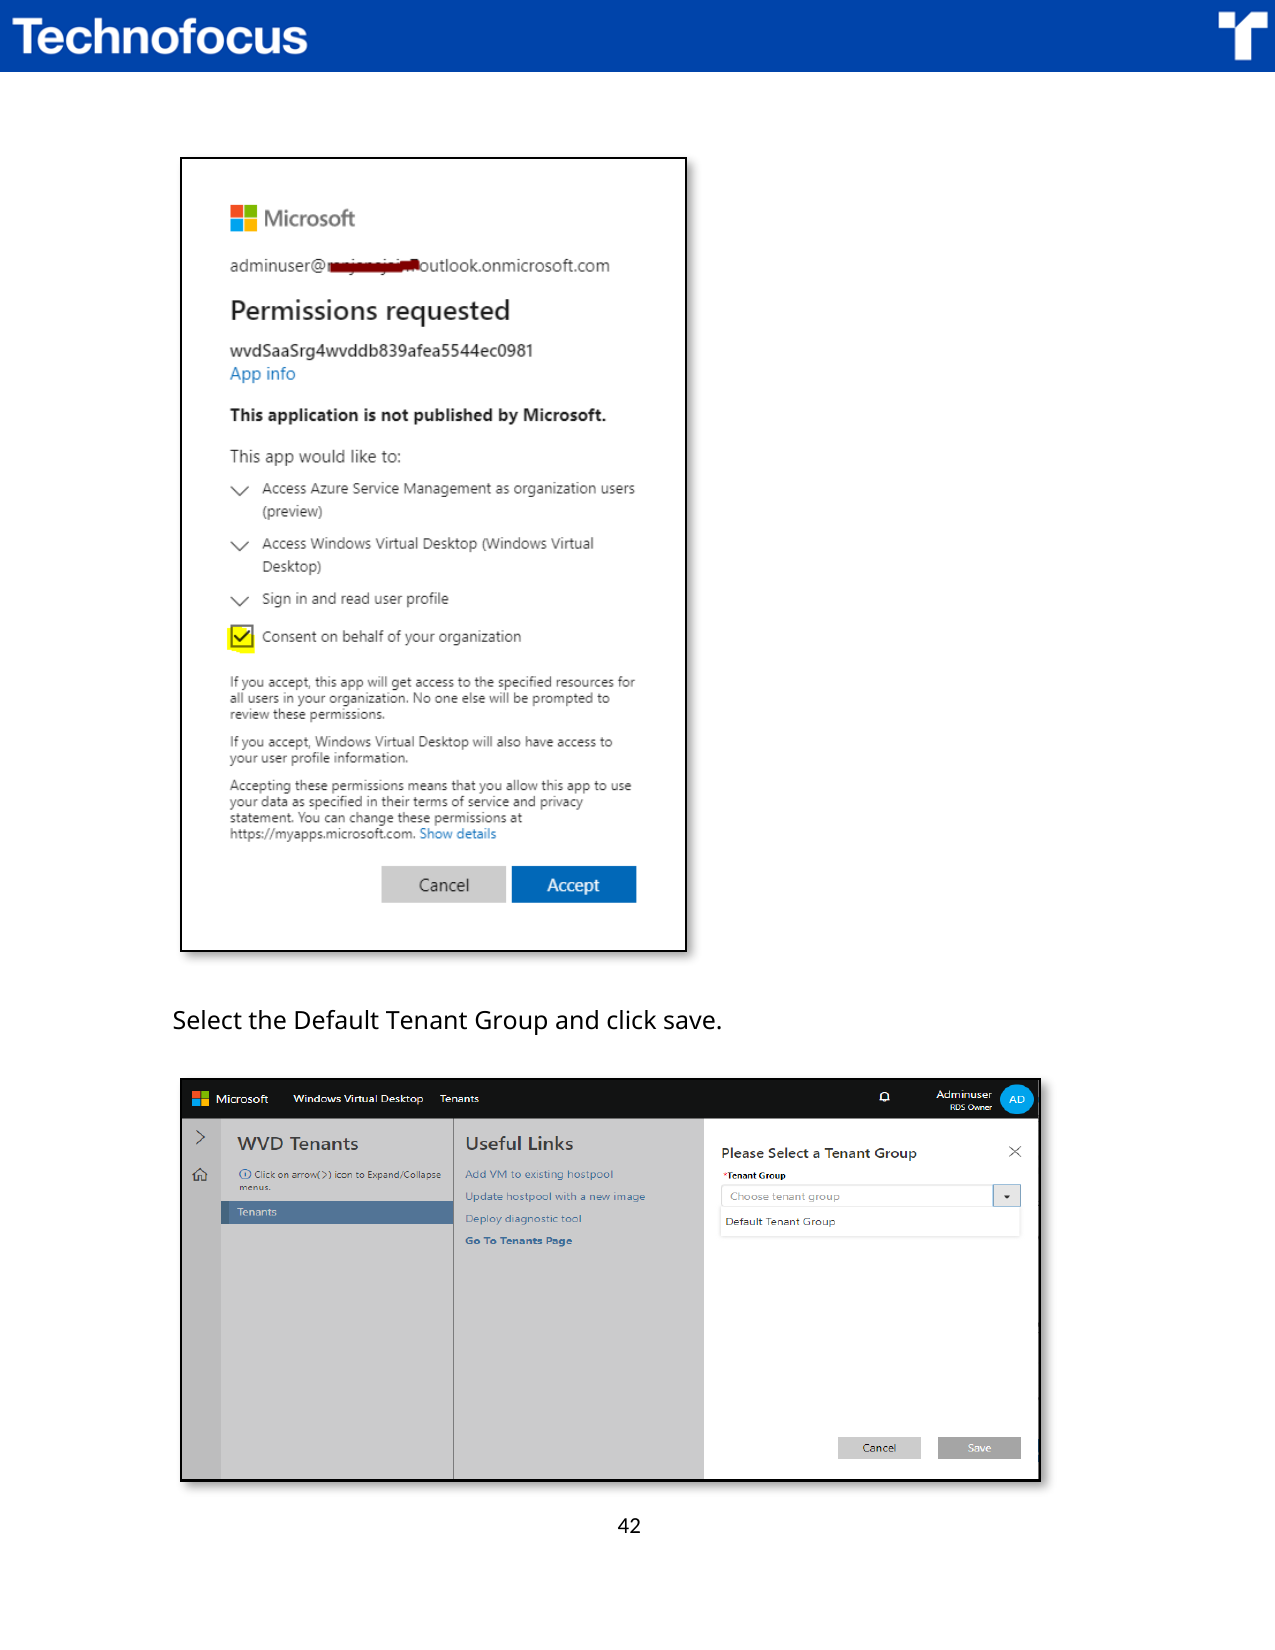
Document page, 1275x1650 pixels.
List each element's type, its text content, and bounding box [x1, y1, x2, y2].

picture [182, 159, 685, 950]
picture [182, 1080, 1039, 1479]
picture [0, 0, 1275, 72]
text Select the Default Tenant Group and click save. [172, 1003, 1230, 1037]
